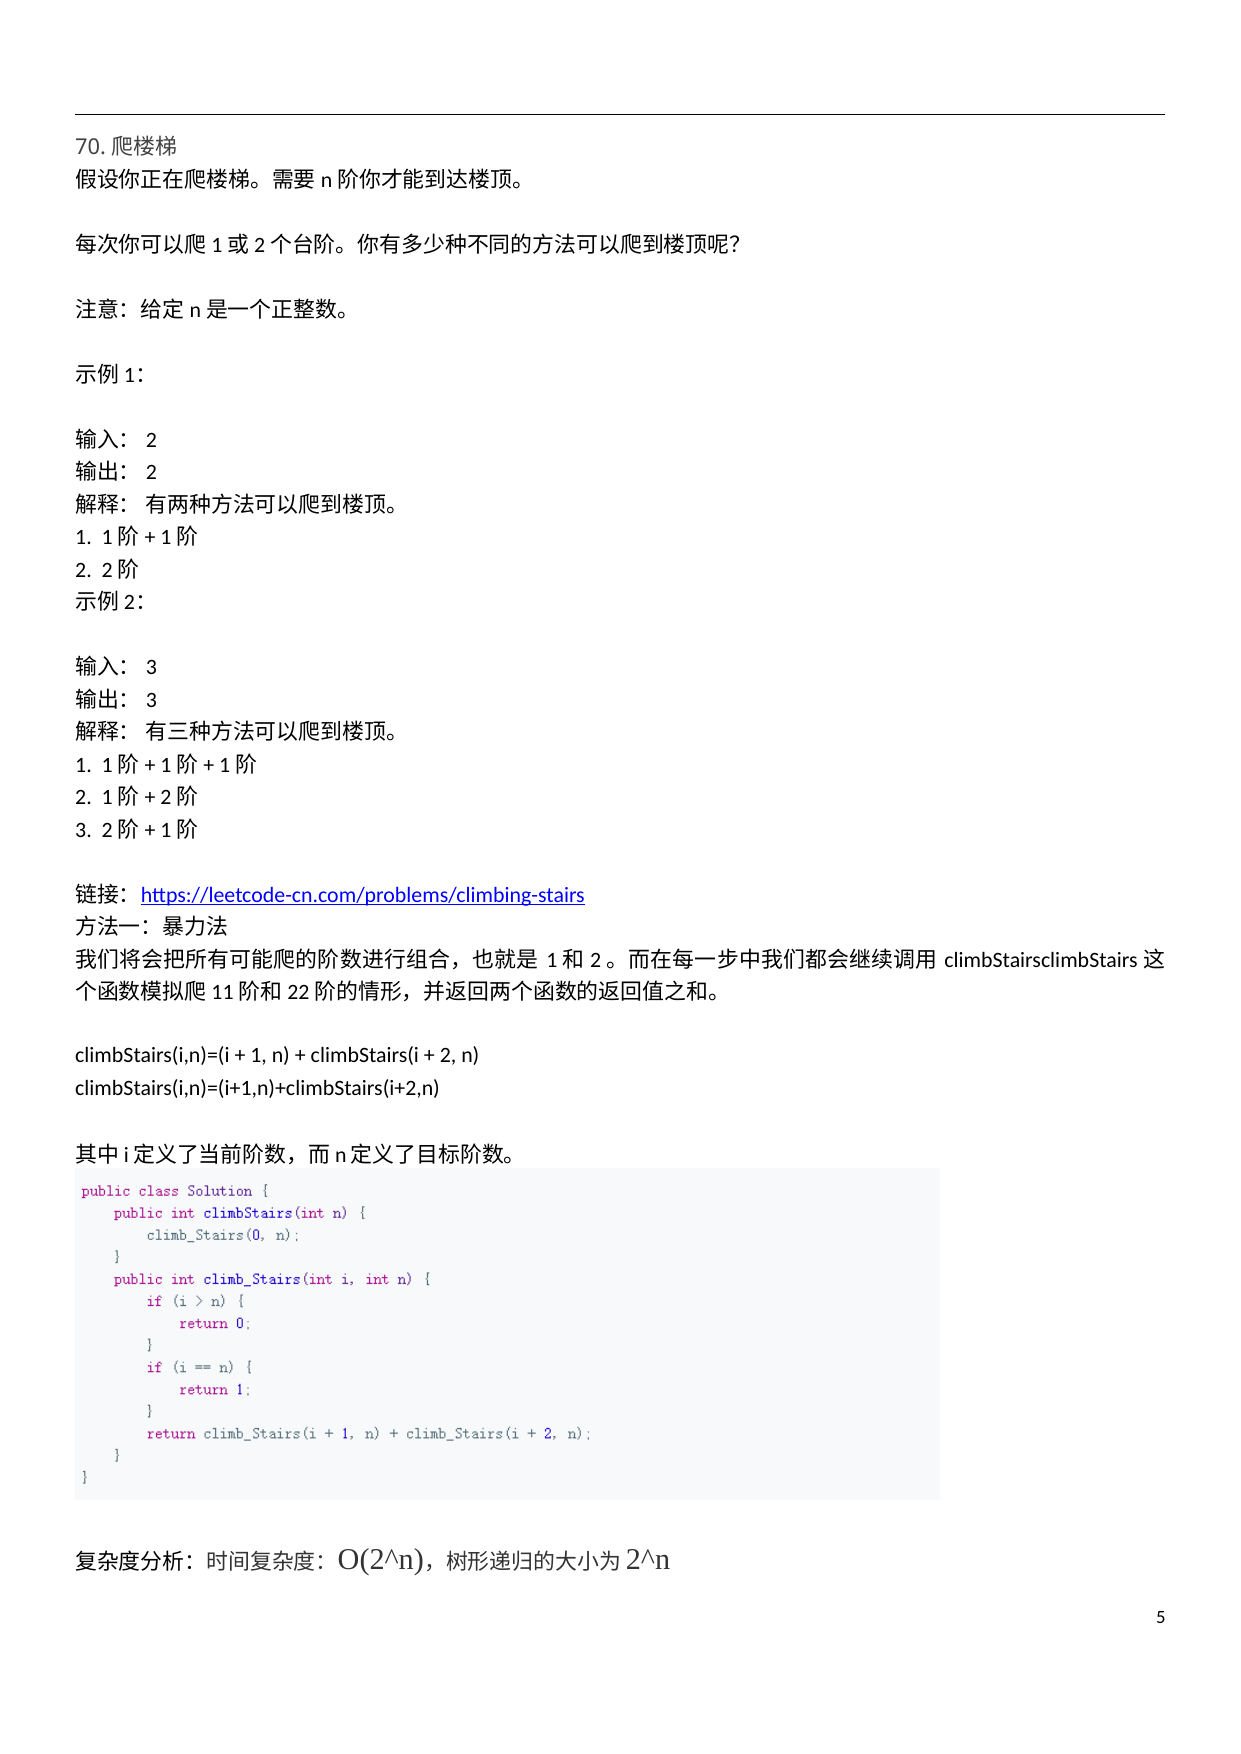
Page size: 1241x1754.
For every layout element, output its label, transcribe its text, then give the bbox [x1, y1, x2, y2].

text 方法一：暴力法 [75, 909, 1165, 941]
text 示例 1： [75, 356, 1165, 389]
text climbStairs(i,n)=(i+1,n)+climbStairs(i+2,n) [75, 1071, 1165, 1104]
text 输出： 3 [75, 681, 1165, 714]
text 解释： 有三种方法可以爬到楼顶。 [75, 714, 1165, 746]
text 2. 1 阶 + 2 阶 [75, 779, 1165, 811]
text 输入： 3 [75, 649, 1165, 681]
text 1. 1 阶 + 1 阶 [75, 519, 1165, 551]
picture [75, 1168, 941, 1500]
subtitle 70. 爬楼梯 [75, 129, 1165, 161]
text 链接：https://leetcode-cn.com/problems/climbing-stairs [75, 876, 1165, 909]
text 假设你正在爬楼梯。需要 n 阶你才能到达楼顶。 [75, 161, 1165, 194]
text 每次你可以爬 1 或 2 个台阶。你有多少种不同的方法可以爬到楼顶呢？ [75, 226, 1165, 259]
text 输出： 2 [75, 454, 1165, 486]
text 注意：给定 n 是一个正整数。 [75, 291, 1165, 324]
text 输入： 2 [75, 421, 1165, 454]
text 示例 2： [75, 584, 1165, 616]
text 其中 i定义了当前阶数，而 n定义了目标阶数。 [75, 1136, 1165, 1169]
text 复杂度分析：时间复杂度：O(2^n)，树形递归的大小为 2^n [75, 1526, 1165, 1591]
text climbStairs(i,n)=(i + 1, n) + climbStairs(i + 2, n) [75, 1039, 1165, 1071]
text 3. 2 阶 + 1 阶 [75, 811, 1165, 844]
text 1. 1 阶 + 1 阶 + 1 阶 [75, 746, 1165, 779]
text 解释： 有两种方法可以爬到楼顶。 [75, 486, 1165, 519]
text 我们将会把所有可能爬的阶数进行组合，也就是 1 和 2 。而在每一步中我们都会继续调用 climbStairsclimbStairs 这个函数模拟爬 11 阶和 22 阶的情形，并返回两个函数的返回值之和。 [75, 941, 1165, 1006]
text 2. 2 阶 [75, 551, 1165, 584]
